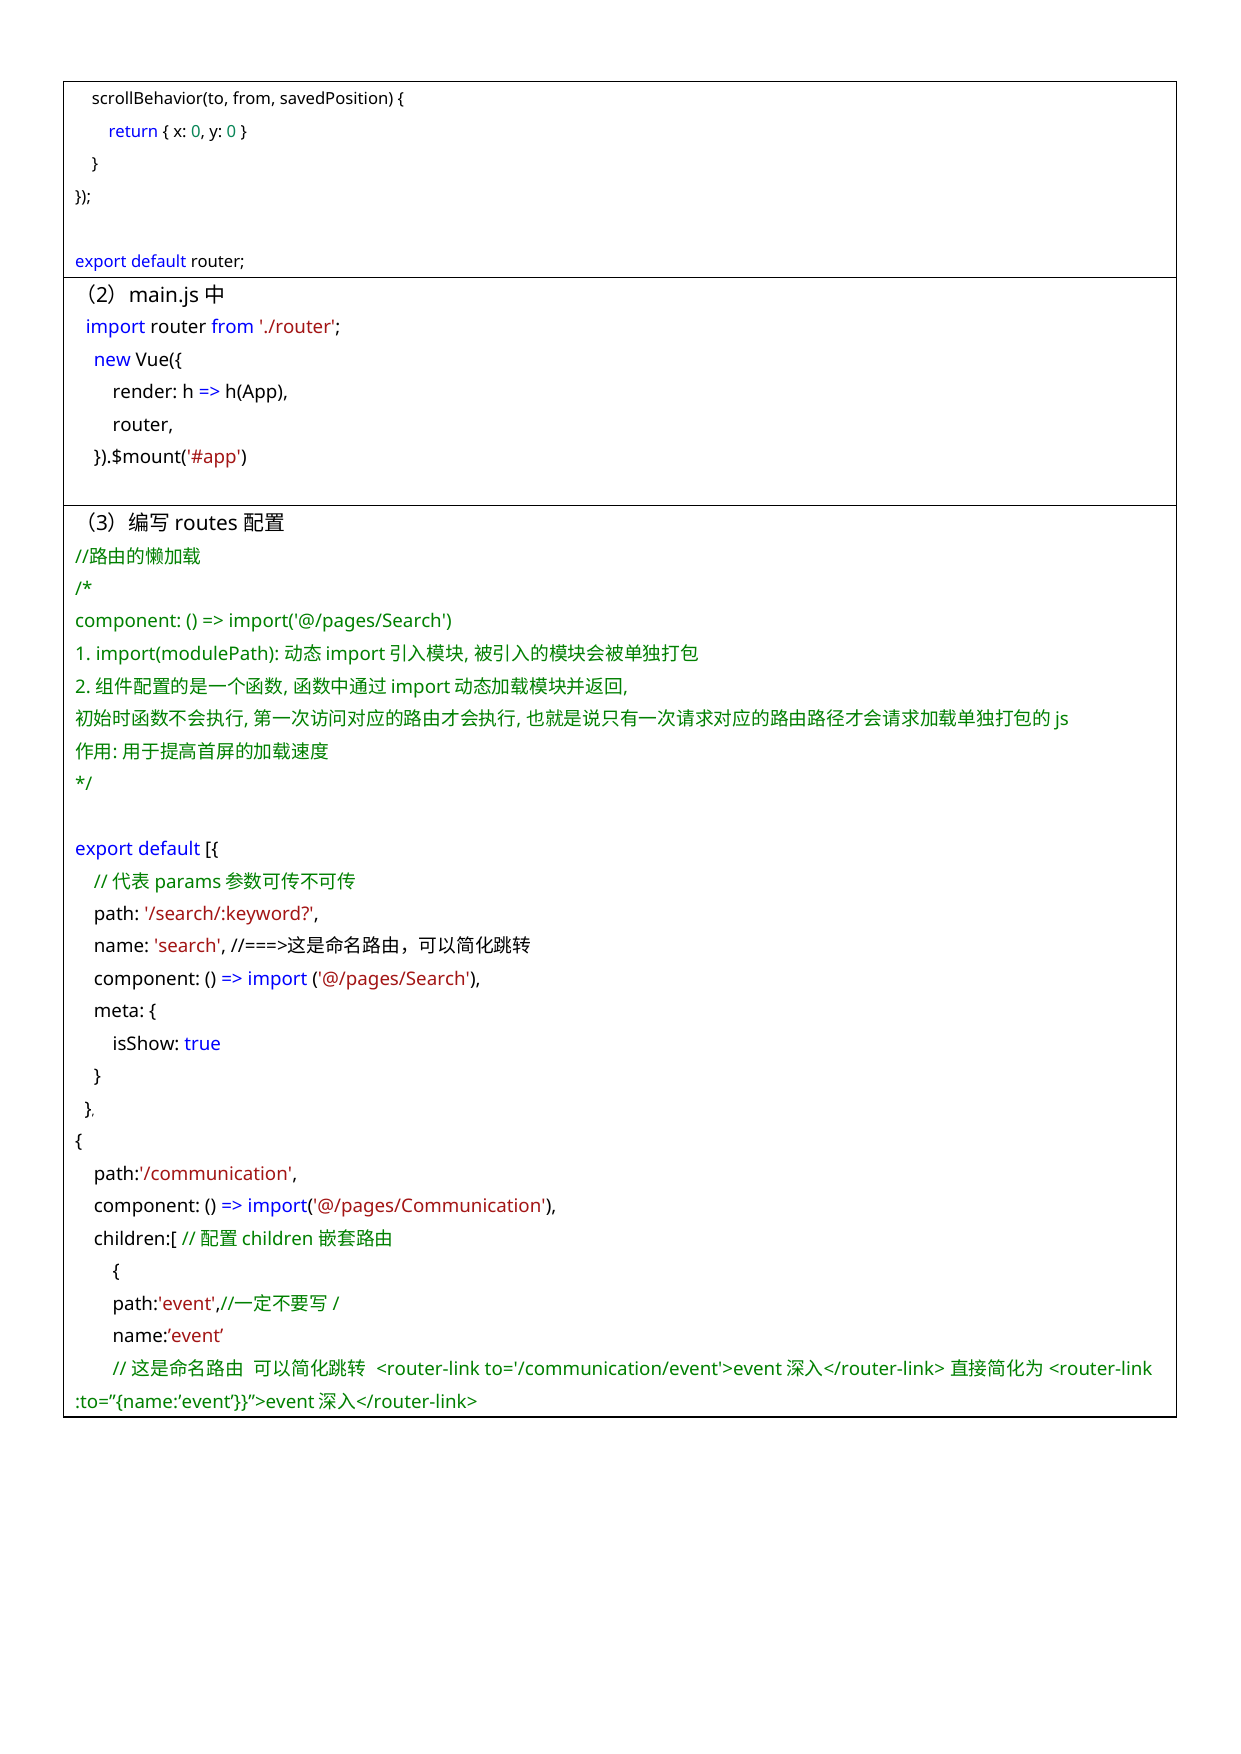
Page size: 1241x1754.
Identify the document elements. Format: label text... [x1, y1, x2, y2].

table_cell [64, 506, 1176, 1416]
table_cell main.js 中 import router from './router'; new Vue({ render: h => h(App), router, }).$mount('#app') [64, 278, 1176, 505]
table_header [64, 82, 1176, 277]
